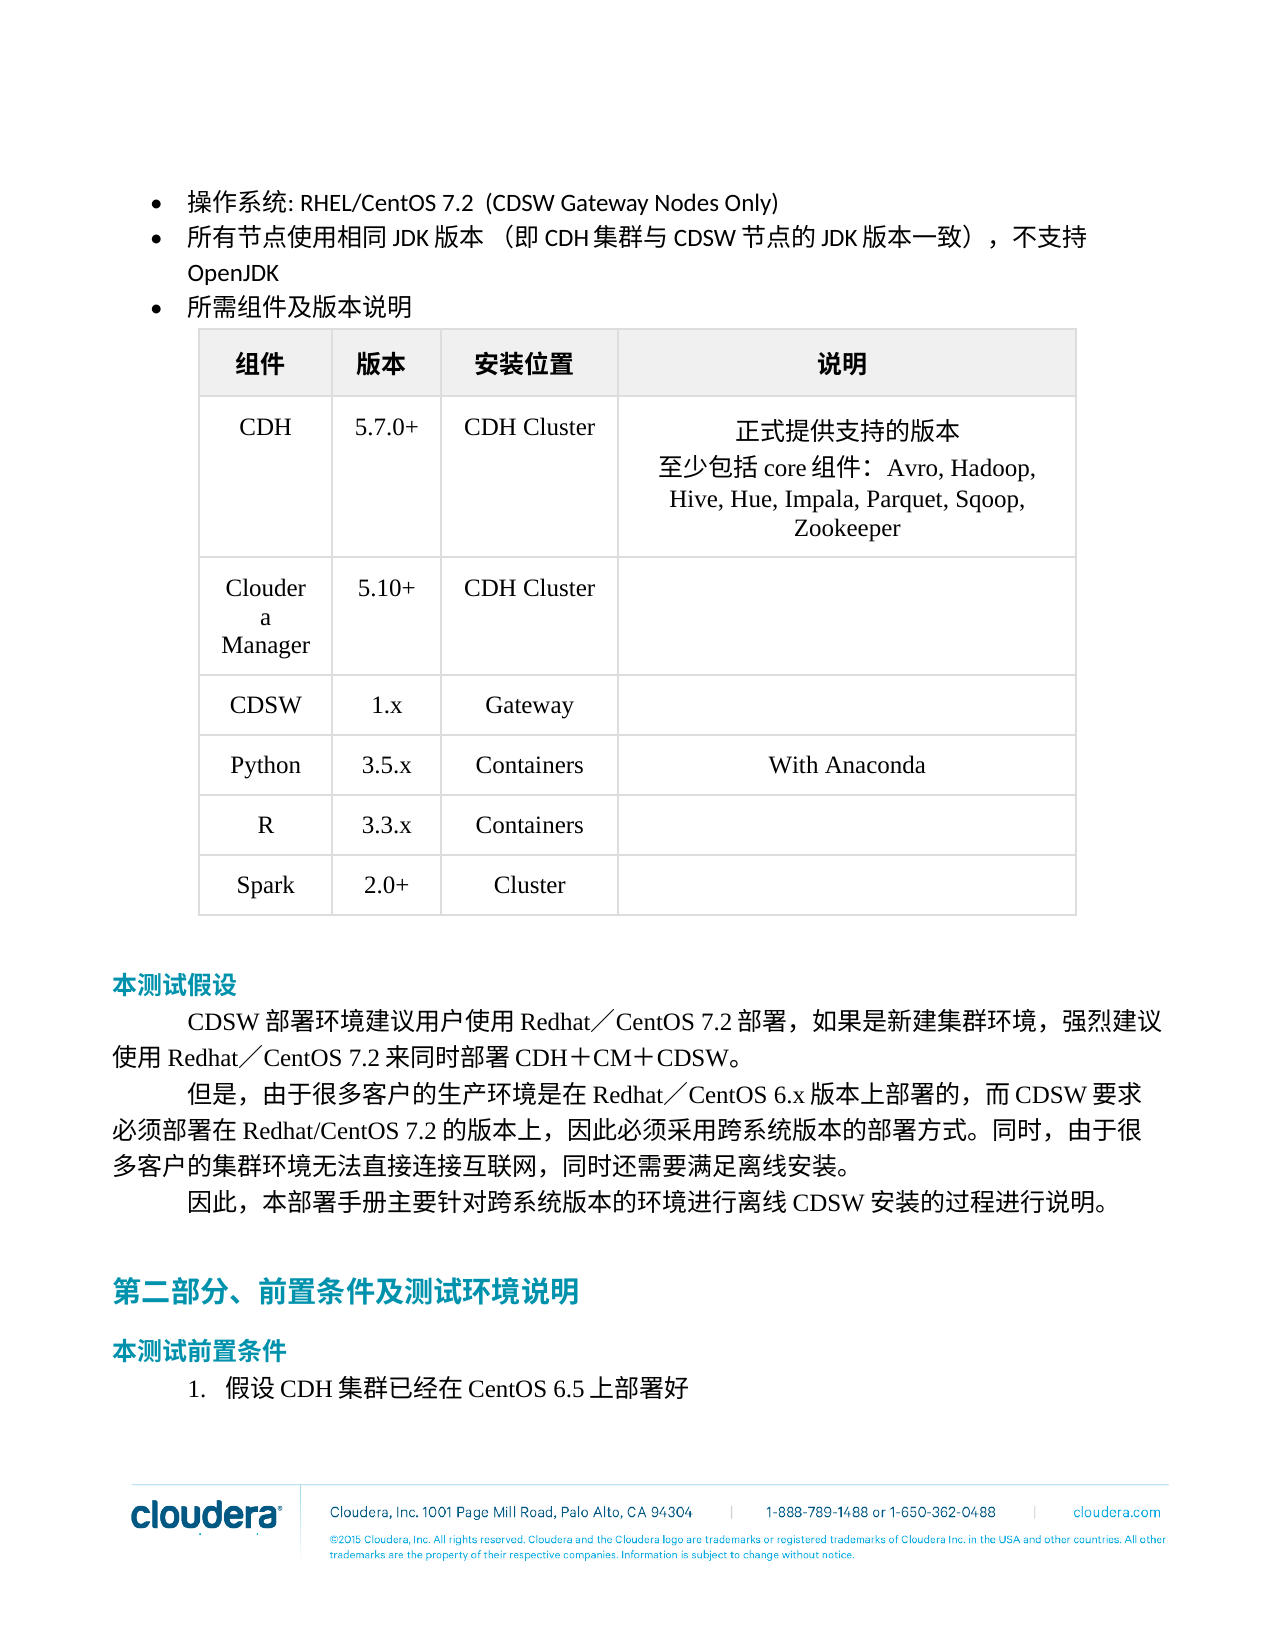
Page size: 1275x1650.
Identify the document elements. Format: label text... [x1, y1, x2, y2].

table_cell [619, 676, 1075, 734]
table_cell [619, 856, 1075, 914]
text 但是，由于很多客户的生产环境是在Redhat／CentOS 6.x版本上部署的，而CDSW要求必须部署在Redhat/CentOS 7.2的版本上，因此必须采用跨系统版本的部署方式。同时，由于很多客户的集群环境无法直接连接互联网，同时还需要满足离线安装。 [112, 1074, 1162, 1183]
table_cell Python [200, 736, 331, 794]
table_cell 1.x [333, 676, 440, 734]
table_header 说明 [619, 330, 1075, 395]
subtitle 本测试假设 [112, 965, 1162, 1002]
table_cell CDH Cluster [442, 397, 617, 556]
table_cell 3.3.x [333, 796, 440, 854]
table_header 安装位置 [442, 330, 617, 395]
table_cell R [200, 796, 331, 854]
table_cell [619, 796, 1075, 854]
table_header 版本 [333, 330, 440, 395]
table_cell 3.5.x [333, 736, 440, 794]
table_cell 5.7.0+ [333, 397, 440, 556]
table_cell Gateway [442, 676, 617, 734]
text CDSW部署环境建议用户使用Redhat／CentOS 7.2部署，如果是新建集群环境，强烈建议使用Redhat／CentOS 7.2来同时部署CDH＋CM＋CDSW。 [112, 1002, 1162, 1074]
table_cell Cloudera Manager [200, 558, 331, 674]
table_cell [619, 558, 1075, 674]
table_cell 2.0+ [333, 856, 440, 914]
table_cell 正式提供支持的版本 至少包括core组件：Avro, Hadoop, Hive, Hue, Impala, Parquet, Sqoop, Zookeeper [619, 397, 1075, 556]
table_cell With Anaconda [619, 736, 1075, 794]
list 所有节点使用相同JDK版本 （即CDH集群与CDSW节点的JDK版本一致），不支持OpenJDK [150, 222, 1162, 288]
subtitle 第二部分、前置条件及测试环境说明 [112, 1269, 1162, 1311]
table_cell Cluster [442, 856, 617, 914]
table_cell Spark [200, 856, 331, 914]
text 因此，本部署手册主要针对跨系统版本的环境进行离线CDSW安装的过程进行说明。 [112, 1183, 1162, 1219]
table_cell CDH [200, 397, 331, 556]
table_cell Containers [442, 796, 617, 854]
picture [131, 1483, 1169, 1568]
list 操作系统: RHEL/CentOS 7.2 (CDSW Gateway Nodes Only) [150, 187, 1162, 218]
table_header 组件 [200, 330, 331, 395]
subtitle 本测试前置条件 [112, 1332, 1162, 1368]
table_cell CDSW [200, 676, 331, 734]
table_cell Containers [442, 736, 617, 794]
table_cell 5.10+ [333, 558, 440, 674]
list 假设CDH集群已经在CentOS 6.5上部署好 [187, 1368, 1162, 1404]
table_cell CDH Cluster [442, 558, 617, 674]
list 所需组件及版本说明 [150, 292, 1162, 323]
